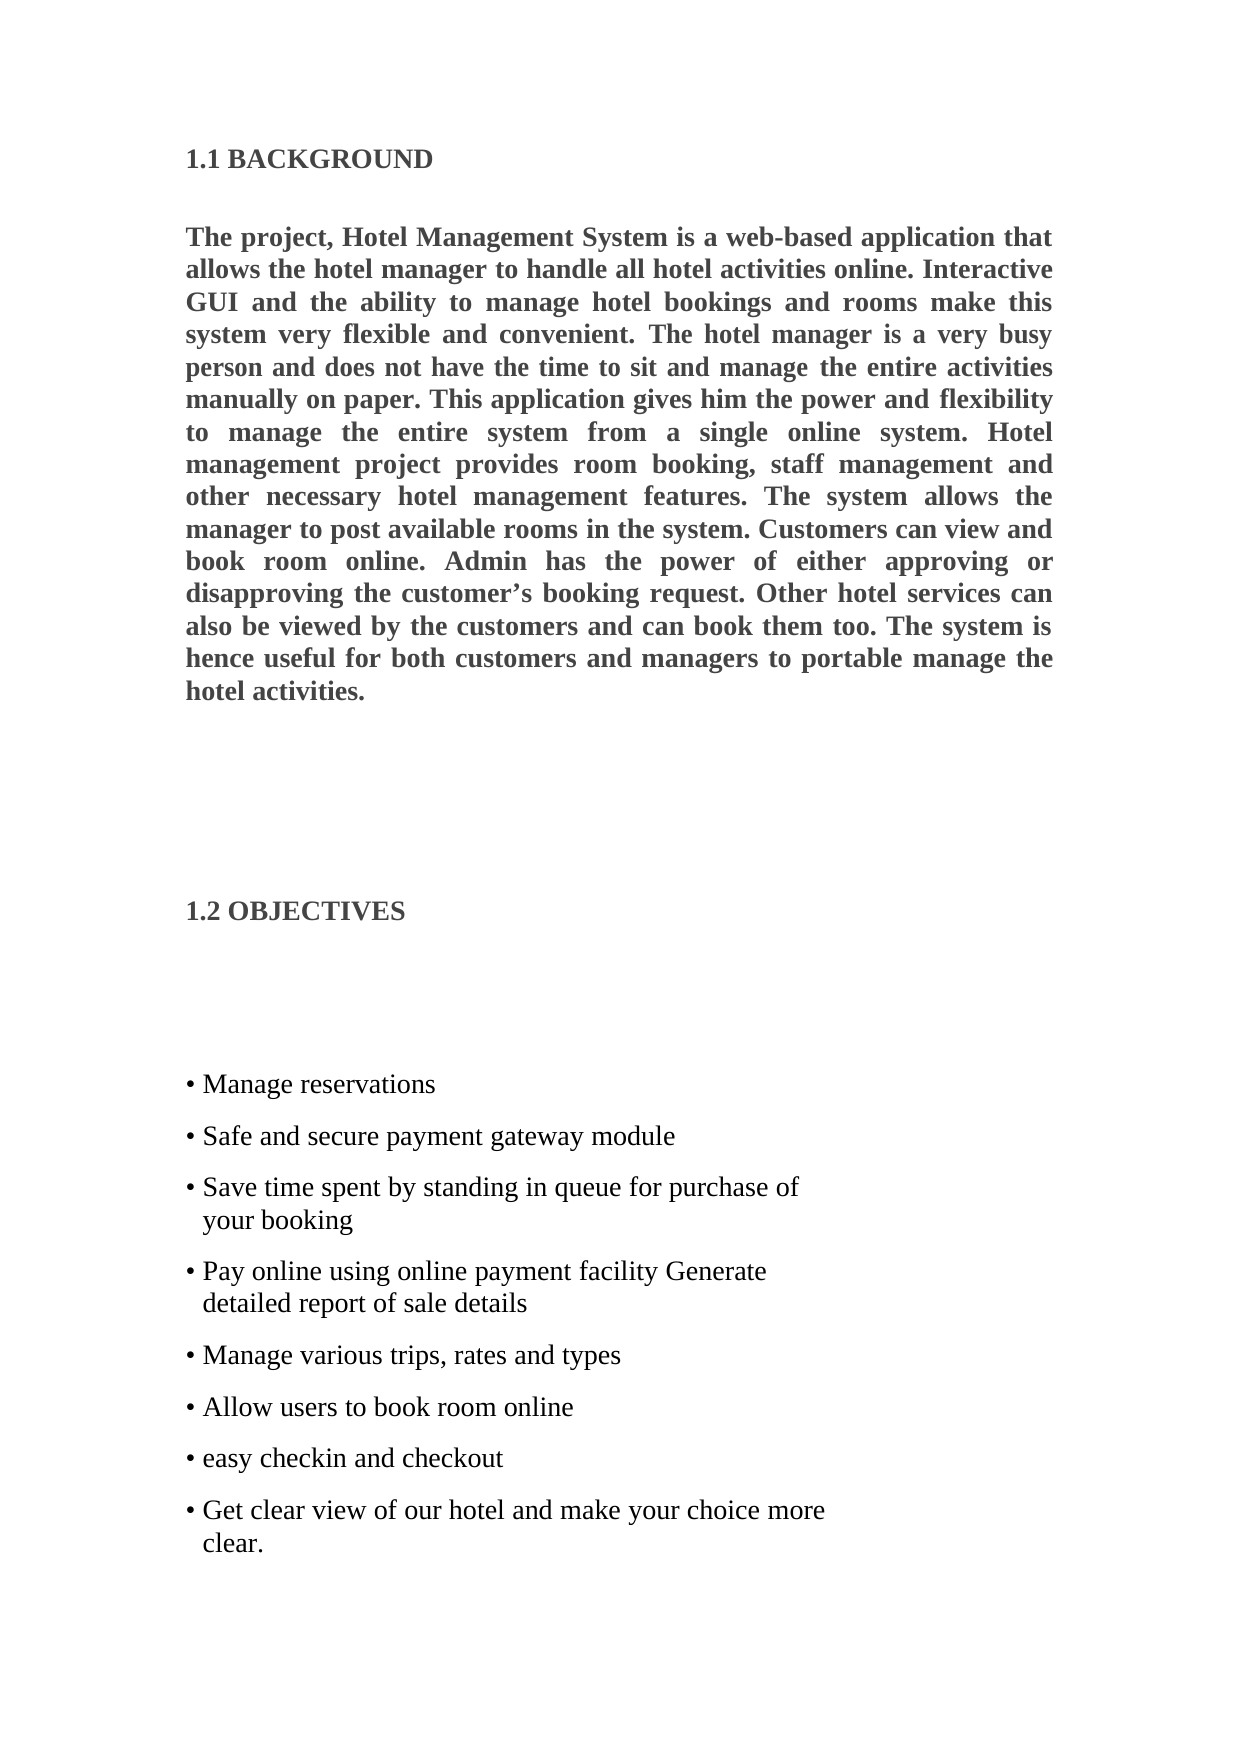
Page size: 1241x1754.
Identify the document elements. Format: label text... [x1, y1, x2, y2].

list Manage reservations [185, 1067, 839, 1099]
text The project, Hotel Management System is a web-based application that allows the hotel manager to handle all hotel activities online. Interactive GUI and the ability to manage hotel bookings and rooms make this system very flexible and convenient. The hotel manager is a very busy person and does not have the time to sit and manage the entire activities manually on paper. This application gives him the power and flexibility to manage the entire system from a single online system. Hotel management project provides room booking, staff management and other necessary hotel management features. The system allows the manager to post available rooms in the system. Customers can view and book room online. Admin has the power of either approving or disapproving the customer’s booking request. Other hotel services can also be viewed by the customers and can book them too. The system is hence useful for both customers and managers to portable manage the hotel activities. [185, 220, 1053, 706]
list easy checkin and checkout [185, 1441, 839, 1474]
list Allow users to book room online [185, 1390, 839, 1422]
list Get clear view of our hotel and make your choice more clear. [185, 1493, 839, 1558]
subtitle OBJECTIVES [185, 894, 1065, 927]
list Manage various trips, rates and types [185, 1338, 839, 1371]
list Pay online using online payment facility Generate detailed report of sale details [185, 1254, 839, 1319]
subtitle BACKGROUND [185, 142, 1065, 174]
list Save time spent by standing in queue for purchase of your booking [185, 1170, 839, 1235]
list Safe and secure payment gateway module [185, 1119, 839, 1151]
